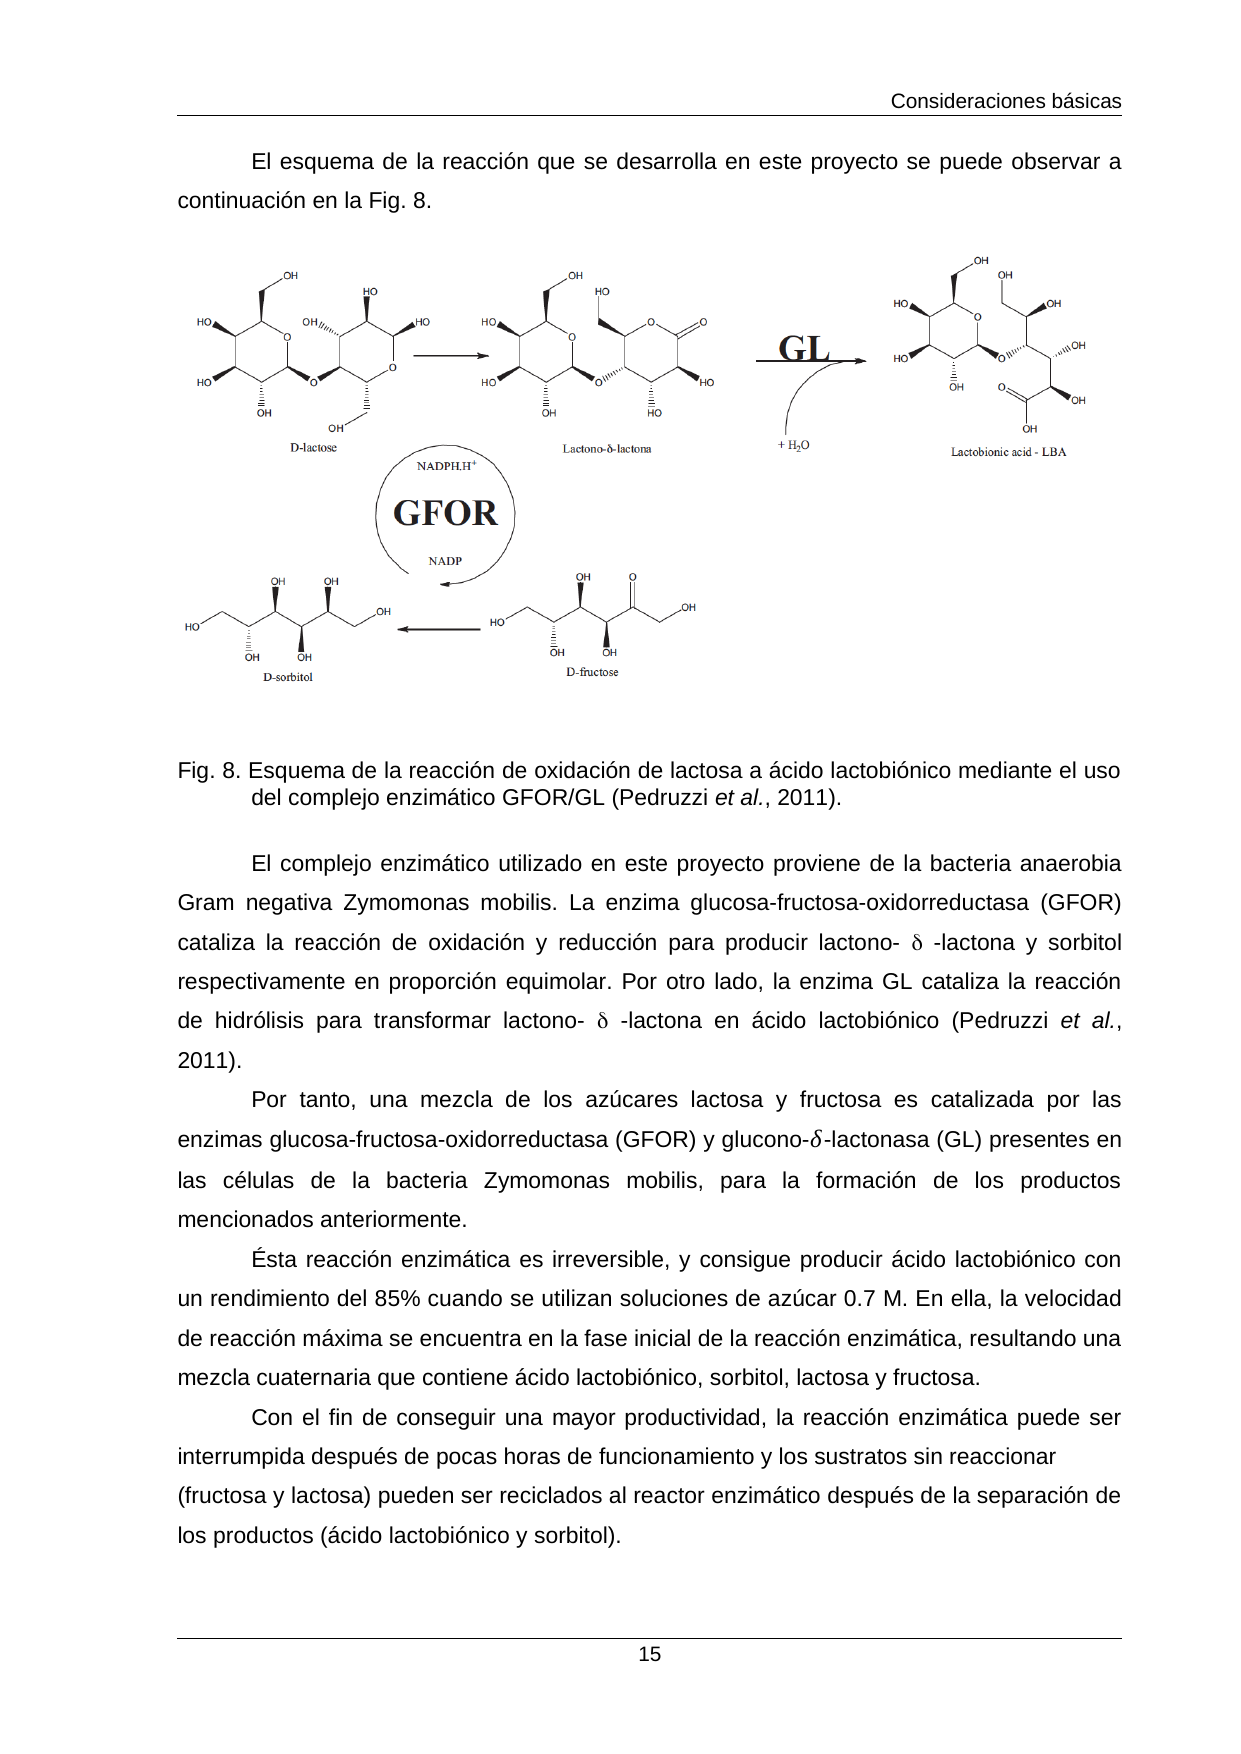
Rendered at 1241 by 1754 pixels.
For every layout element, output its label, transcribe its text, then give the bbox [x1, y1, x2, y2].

text Con el fin de conseguir una mayor productividad, la reacción enzimática puede ser interrumpida después de pocas horas de funcionamiento y los sustratos sin reaccionar [177, 1403, 1122, 1469]
text Fig. 8. Esquema de la reacción de oxidación de lactosa a ácido lactobiónico mediante el uso del complejo enzimático GFOR/GL (Pedruzzi et al., 2011). [177, 757, 1122, 810]
text Por tanto, una mezcla de los azúcares lactosa y fructosa es catalizada por las enzimas glucosa-fructosa-oxidorreductasa (GFOR) y glucono--lactonasa (GL) presentes en las células de la bacteria Zymomonas mobilis, para la formación de los productos mencionados anteriormente. [177, 1086, 1122, 1232]
text El complejo enzimático utilizado en este proyecto proviene de la bacteria anaerobia Gram negativa Zymomonas mobilis. La enzima glucosa-fructosa-oxidorreductasa (GFOR) cataliza la reacción de oxidación y reducción para producir lactono- -lactona y sorbitol respectivamente en proporción equimolar. Por otro lado, la enzima GL cataliza la reacción de hidrólisis para transformar lactono- -lactona en ácido lactobiónico (Pedruzzi et al., 2011). [177, 849, 1122, 1073]
text (fructosa y lactosa) pueden ser reciclados al reactor enzimático después de la separación de los productos (ácido lactobiónico y sorbitol). [177, 1482, 1122, 1548]
text Ésta reacción enzimática es irreversible, y consigue producir ácido lactobiónico con un rendimiento del 85% cuando se utilizan soluciones de azúcar 0.7 M. En ella, la velocidad de reacción máxima se encuentra en la fase inicial de la reacción enzimática, resultando una mezcla cuaternaria que contiene ácido lactobiónico, sorbitol, lactosa y fructosa. [177, 1246, 1122, 1390]
picture [158, 241, 1115, 692]
text El esquema de la reacción que se desarrolla en este proyecto se puede observar a continuación en la Fig. 8. [177, 148, 1122, 213]
